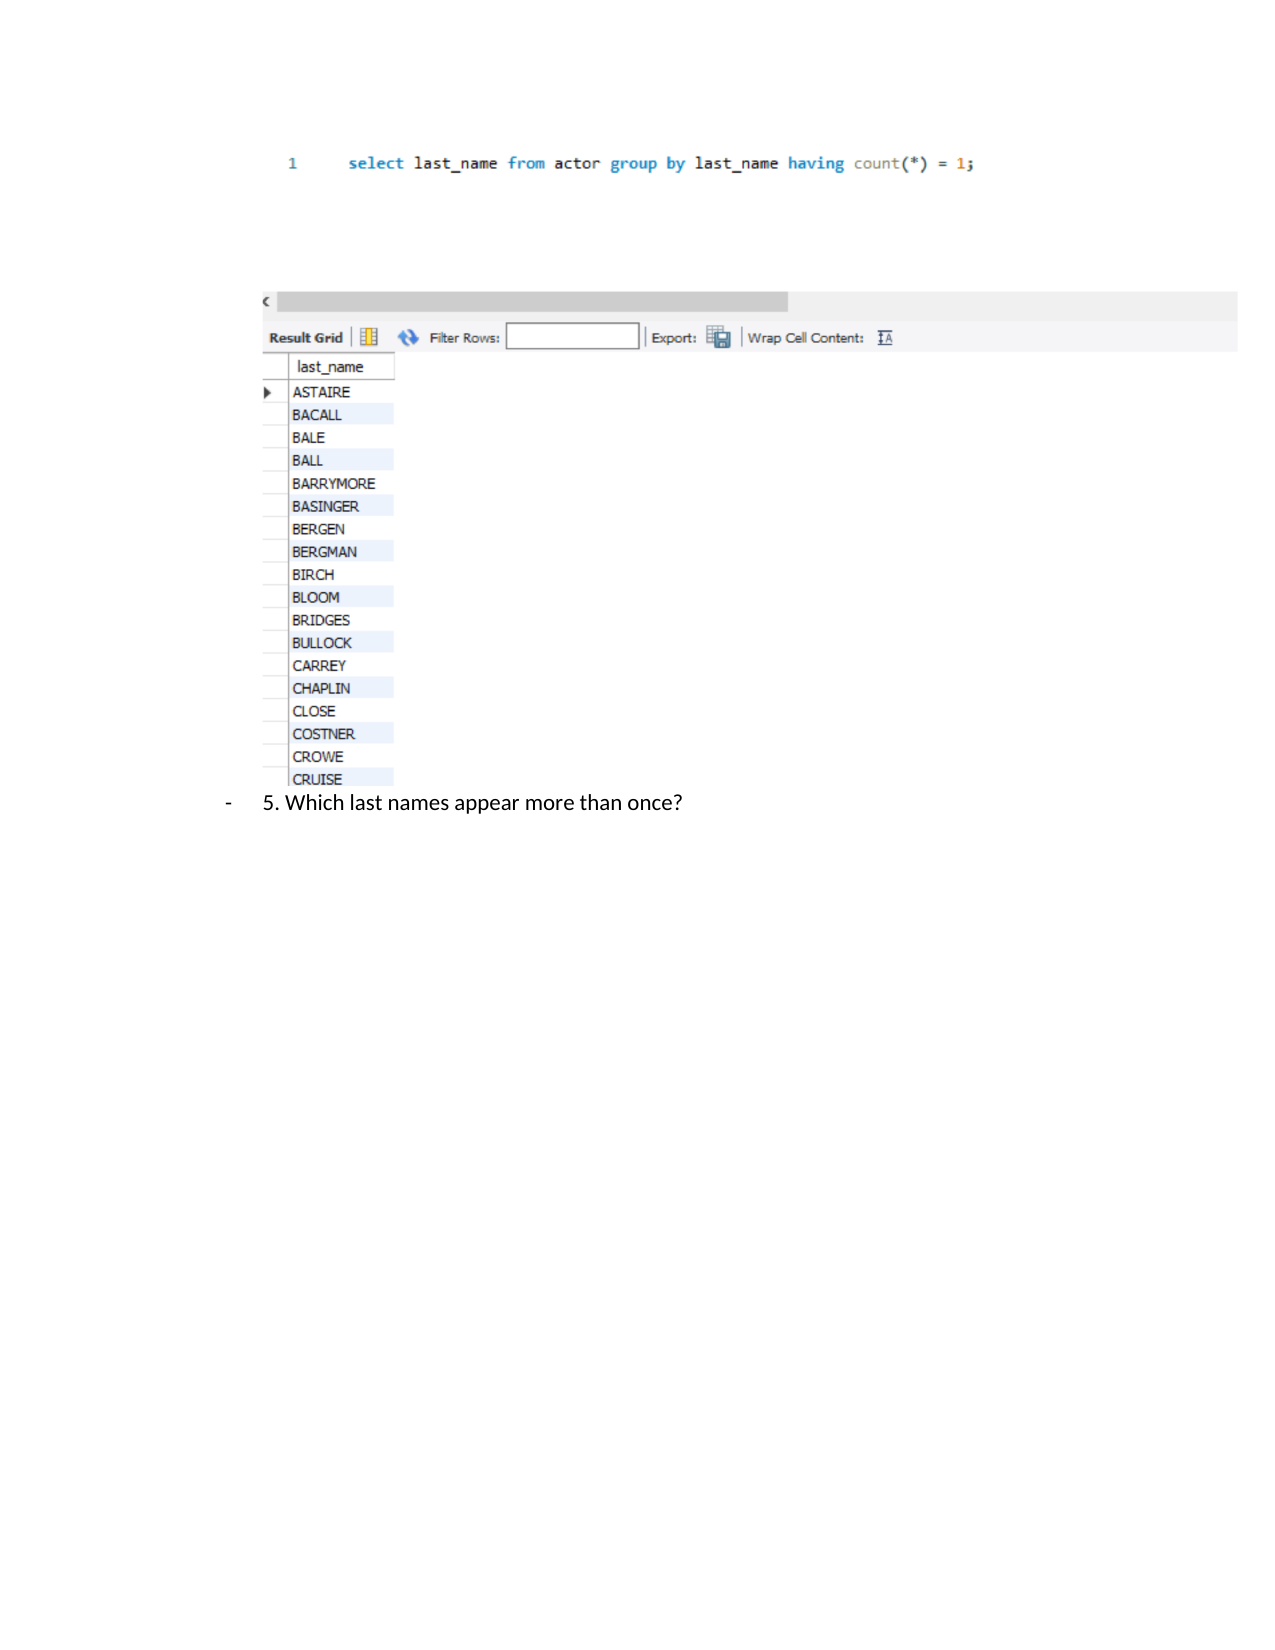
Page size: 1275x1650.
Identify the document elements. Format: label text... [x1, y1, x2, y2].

picture [262, 150, 1238, 786]
list 5. Which last names appear more than once? [225, 788, 1125, 816]
